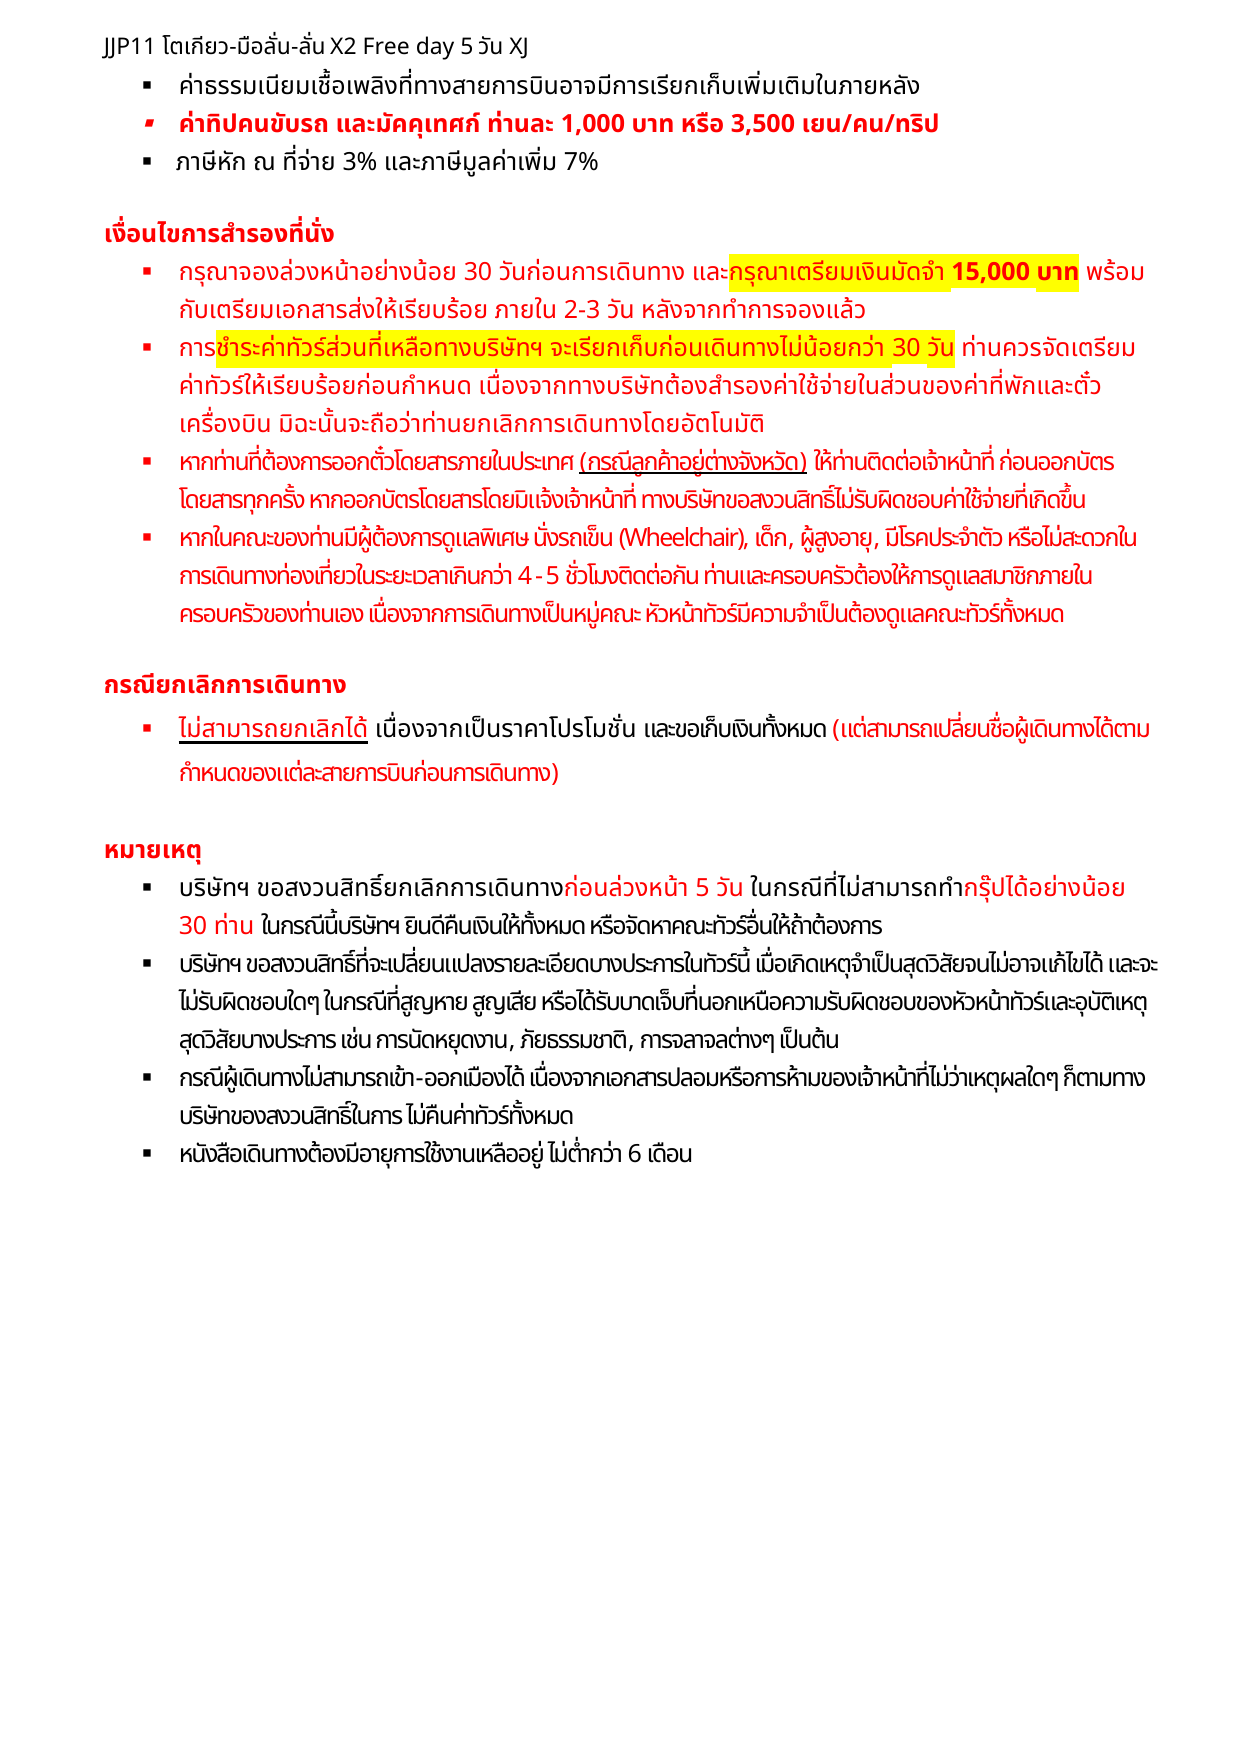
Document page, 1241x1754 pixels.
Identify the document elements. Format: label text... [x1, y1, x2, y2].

list บริษัทฯ ขอสงวนสิทธิ์ที่จะเปลี่ยนแปลงรายละเอียดบางประการในทัวร์นี้ เมื่อเกิดเหตุจำเป็นสุดวิสัยจนไม่อาจแก้ไขได้ และจะไม่รับผิดชอบใดๆ ในกรณีที่สูญหาย สูญเสีย หรือได้รับบาดเจ็บที่นอกเหนือความรับผิดชอบของหัวหน้าทัวร์และอุบัติเหตุสุดวิสัยบางประการ เช่น การนัดหยุดงาน, ภัยธรรมชาติ, การจลาจลต่างๆ เป็นต้น [141, 946, 1161, 1060]
text หมายเหตุ [103, 832, 1161, 870]
list หากท่านที่ต้องการออกตั๋วโดยสารภายในประเทศ (กรณีลูกค้าอยู่ต่างจังหวัด) ให้ท่านติดต่อเจ้าหน้าที่ ก่อนออกบัตรโดยสารทุกครั้ง หากออกบัตรโดยสารโดยมิแจ้งเจ้าหน้าที่ ทางบริษัทขอสงวนสิทธิ์ไม่รับผิดชอบค่าใช้จ่ายที่เกิดขึ้น [141, 444, 1161, 519]
list ค่าทิปคนขับรถ และมัคคุเทศก์ ท่านละ 1,000 บาท หรือ 3,500 เยน/คน/ทริป [141, 106, 1161, 144]
list ภาษีหัก ณ ที่จ่าย 3% และภาษีมูลค่าเพิ่ม 7% [141, 144, 1161, 182]
list หากในคณะของท่านมีผู้ต้องการดูแลพิเศษ นั่งรถเข็น (Wheelchair), เด็ก, ผู้สูงอายุ, มีโรคประจำตัว หรือไม่สะดวกในการเดินทางท่องเที่ยวในระยะเวลาเกินกว่า 4 - 5 ชั่วโมงติดต่อกัน ท่านและครอบครัวต้องให้การดูแลสมาชิกภายในครอบครัวของท่านเอง เนื่องจากการเดินทางเป็นหมู่คณะ หัวหน้าทัวร์มีความจำเป็นต้องดูแลคณะทัวร์ทั้งหมด [141, 519, 1161, 633]
list การชำระค่าทัวร์ส่วนที่เหลือทางบริษัทฯ จะเรียกเก็บก่อนเดินทางไม่น้อยกว่า 30 วัน ท่านควรจัดเตรียมค่าทัวร์ให้เรียบร้อยก่อนกำหนด เนื่องจากทางบริษัทต้องสำรองค่าใช้จ่ายในส่วนของค่าที่พักและตั๋วเครื่องบิน มิฉะนั้นจะถือว่าท่านยกเลิกการเดินทางโดยอัตโนมัติ [141, 330, 1161, 444]
list กรุณาจองล่วงหน้าอย่างน้อย 30 วันก่อนการเดินทาง และกรุณาเตรียมเงินมัดจำ 15,000 บาท พร้อมกับเตรียมเอกสารส่งให้เรียบร้อย ภายใน 2-3 วัน หลังจากทำการจองแล้ว [141, 254, 1161, 330]
list บริษัทฯ ขอสงวนสิทธิ์ยกเลิกการเดินทางก่อนล่วงหน้า 5 วัน ในกรณีที่ไม่สามารถทำกรุ๊ปได้อย่างน้อย 30 ท่าน ในกรณีนี้บริษัทฯ ยินดีคืนเงินให้ทั้งหมด หรือจัดหาคณะทัวร์อื่นให้ถ้าต้องการ [141, 870, 1161, 946]
list ไม่สามารถยกเลิกได้ เนื่องจากเป็นราคาโปรโมชั่น และขอเก็บเงินทั้งหมด (แต่สามารถเปลี่ยนชื่อผู้เดินทางได้ตามกำหนดของแต่ละสายการบินก่อนการเดินทาง) [141, 711, 1161, 792]
list หนังสือเดินทางต้องมีอายุการใช้งานเหลืออยู่ ไม่ต่ำกว่า 6 เดือน [141, 1136, 1161, 1173]
text กรณียกเลิกการเดินทาง [103, 667, 1161, 705]
list ค่าธรรมเนียมเชื้อเพลิงที่ทางสายการบินอาจมีการเรียกเก็บเพิ่มเติมในภายหลัง [141, 68, 1161, 106]
text เงื่อนไขการสำรองที่นั่ง [103, 216, 1161, 254]
list กรณีผู้เดินทางไม่สามารถเข้า-ออกเมืองได้ เนื่องจากเอกสารปลอมหรือการห้ามของเจ้าหน้าที่ไม่ว่าเหตุผลใดๆ ก็ตามทางบริษัทของสงวนสิทธิ์ในการ ไม่คืนค่าทัวร์ทั้งหมด [141, 1060, 1161, 1136]
